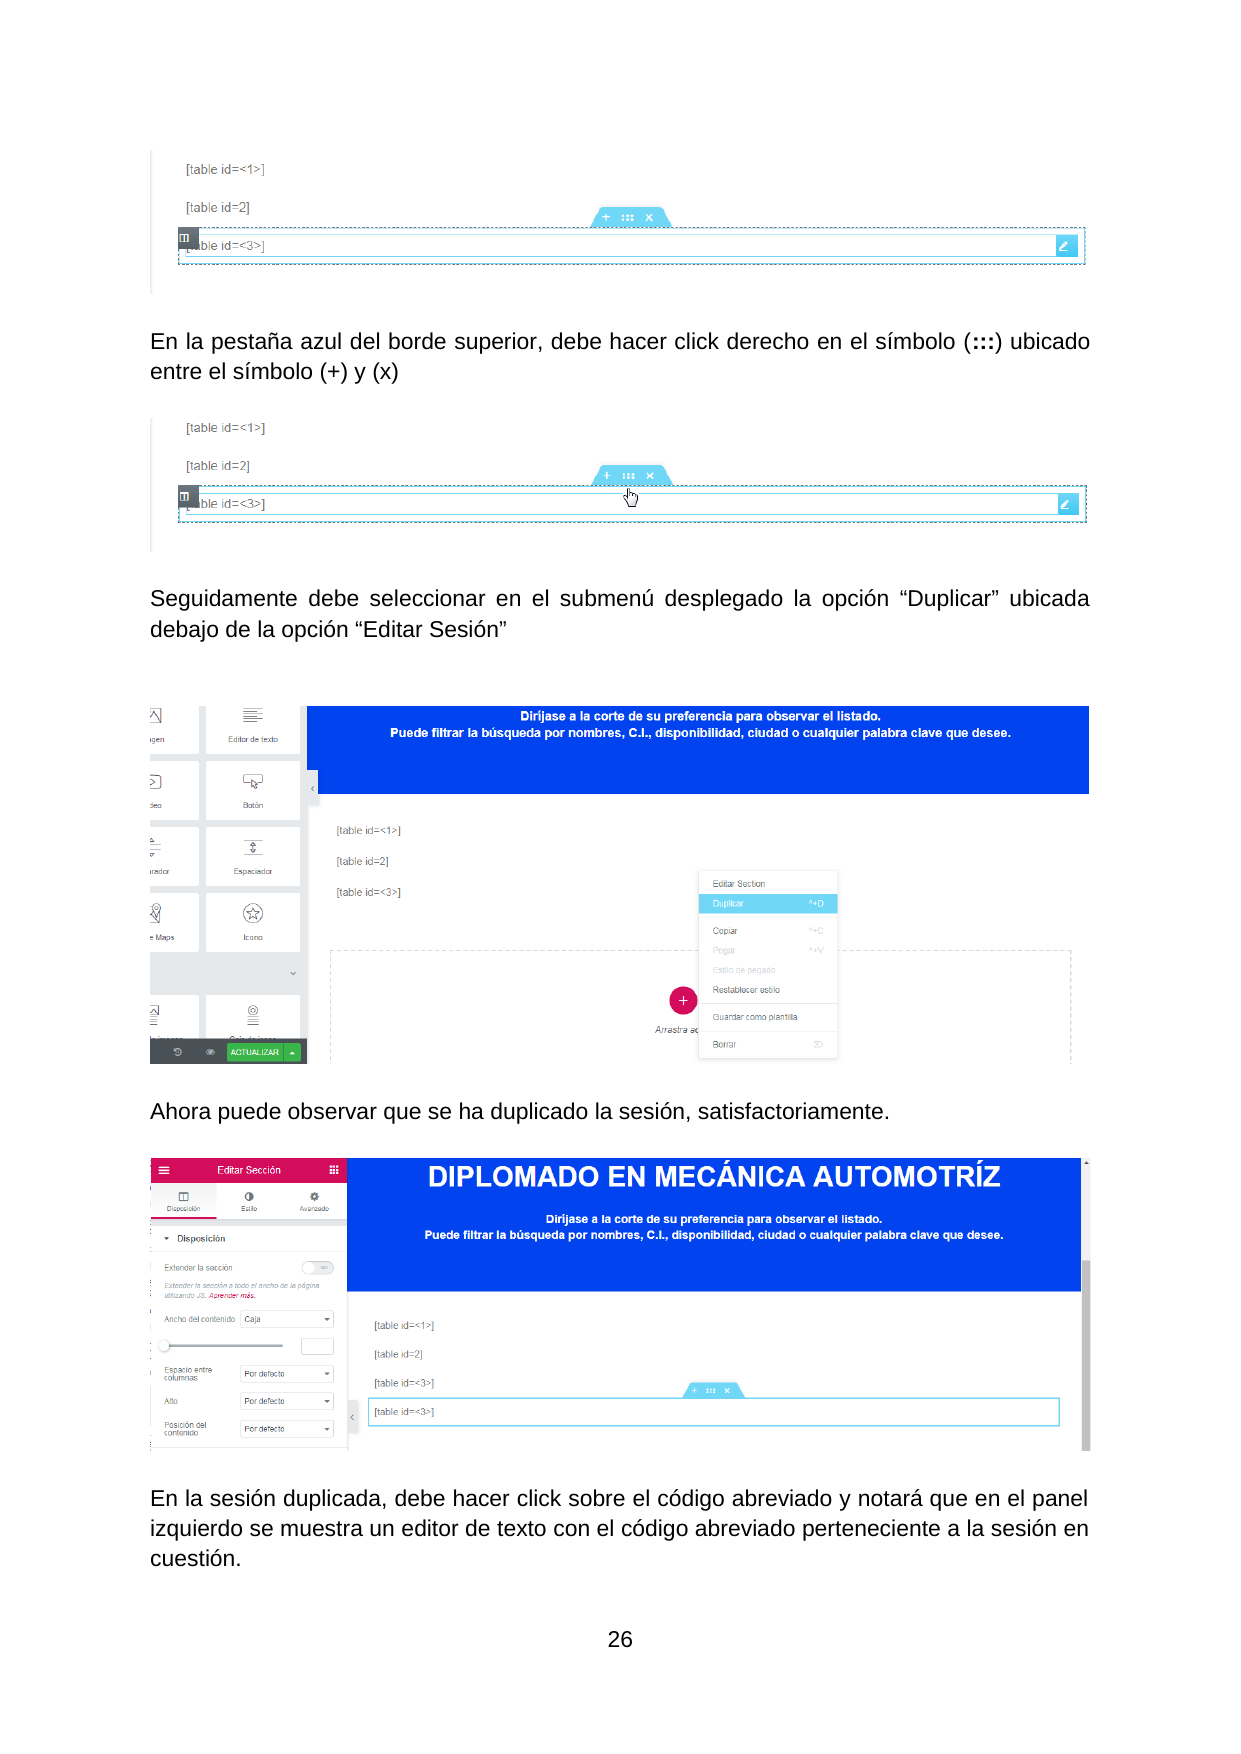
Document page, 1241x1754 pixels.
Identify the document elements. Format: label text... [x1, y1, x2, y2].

text Ahora puede observar que se ha duplicado la sesión, satisfactoriamente. [150, 1098, 1090, 1124]
text Seguidamente debe seleccionar en el submenú desplegado la opción “Duplicar” ubicada debajo de la opción “Editar Sesión” [150, 585, 1090, 642]
picture [150, 150, 1091, 294]
picture [150, 706, 1089, 1064]
text En la sesión duplicada, debe hacer click sobre el código abreviado y notará que en el panel izquierdo se muestra un editor de texto con el código abreviado perteneciente a la sesión en cuestión. [150, 1485, 1090, 1571]
text En la pestaña azul del borde superior, debe hacer click derecho en el símbolo (:::) ubicado entre el símbolo (+) y (x) [150, 328, 1090, 384]
picture [150, 418, 1091, 552]
picture [150, 1158, 1091, 1451]
